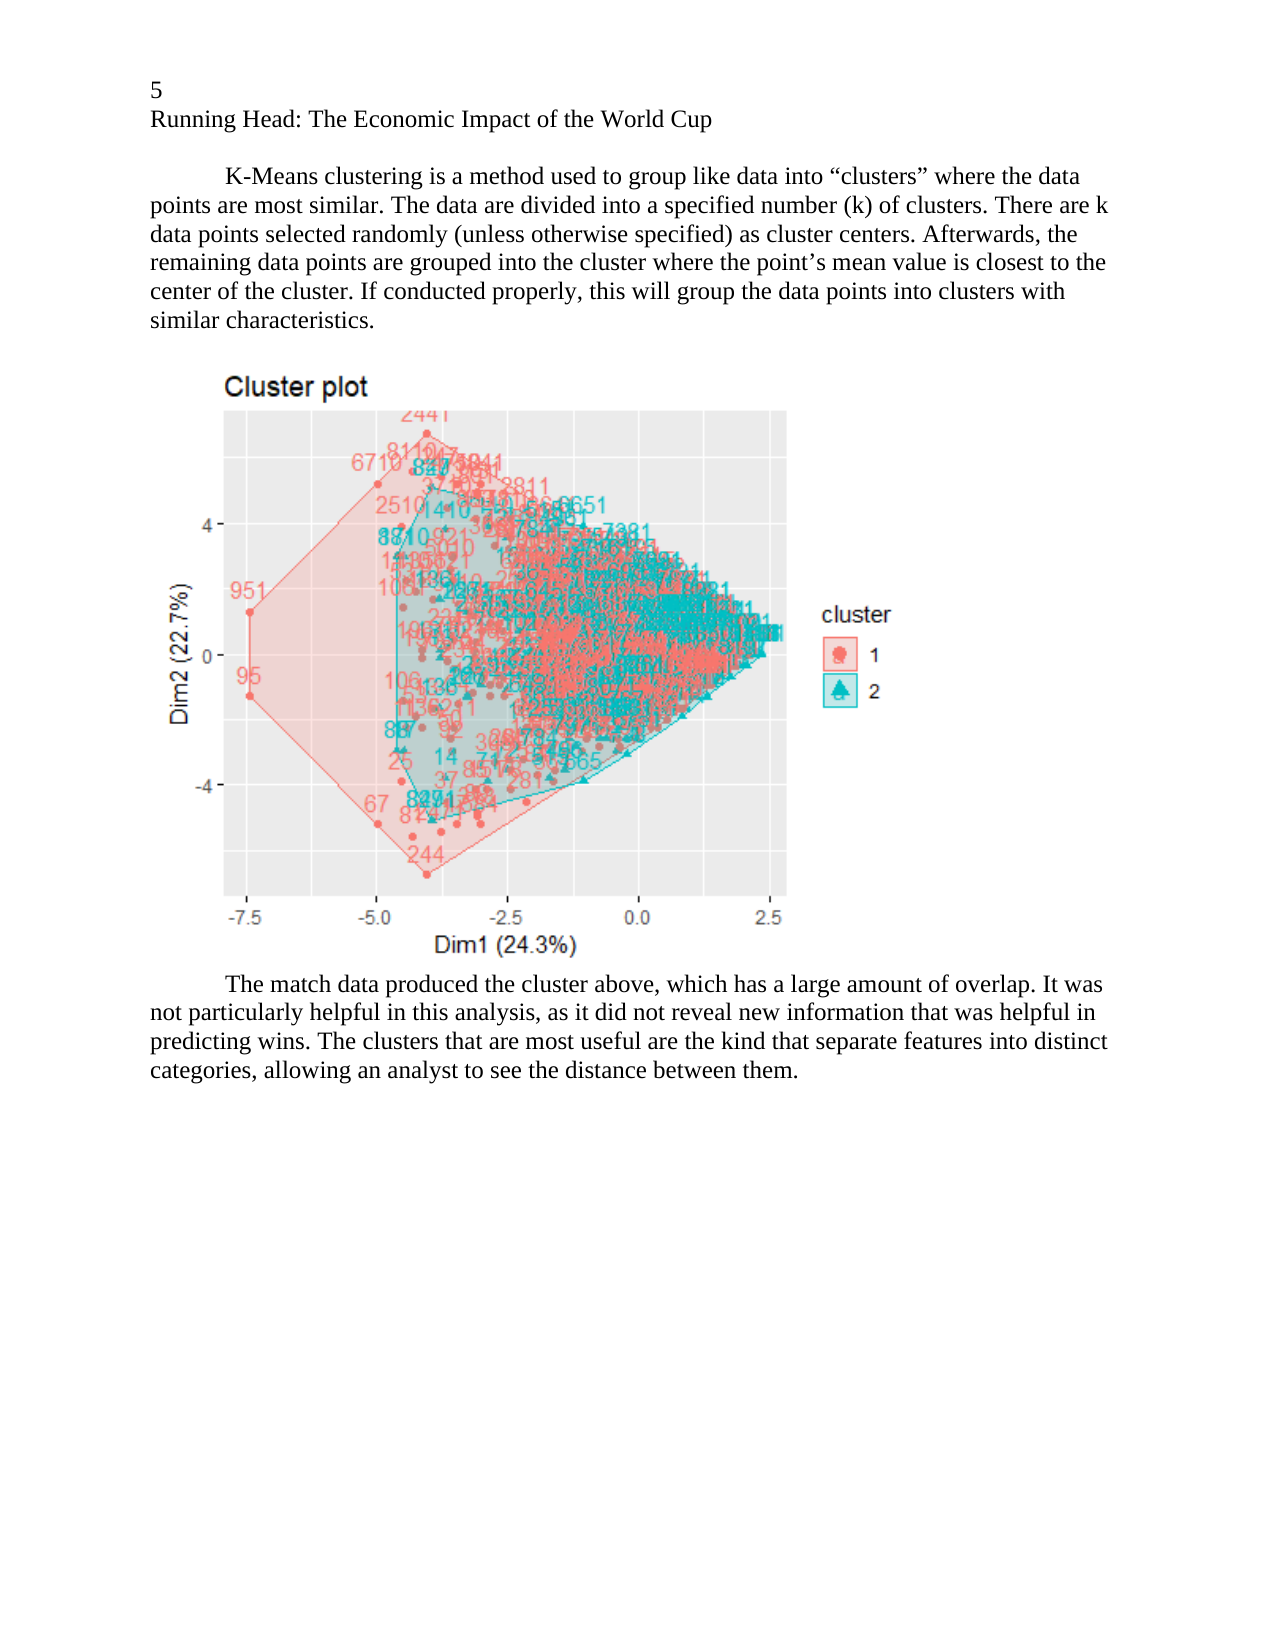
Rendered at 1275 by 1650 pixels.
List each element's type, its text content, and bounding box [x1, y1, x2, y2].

text The match data produced the cluster above, which has a large amount of overlap. It was not particularly helpful in this analysis, as it did not reveal new information that was helpful in predicting wins. The clusters that are most useful are the kind that separate features into distinct categories, allowing an analyst to see the distance between them. [150, 969, 1125, 1084]
picture [156, 362, 914, 969]
text K-Means clustering is a method used to group like data into “clusters” where the data points are most similar. The data are divided into a specified number (k) of clusters. There are k data points selected randomly (unless otherwise specified) as cluster centers. Afterwards, the remaining data points are grouped into the cluster where the point’s mean value is closest to the center of the cluster. If conducted properly, this will group the data points into clusters with similar characteristics. [150, 161, 1125, 334]
